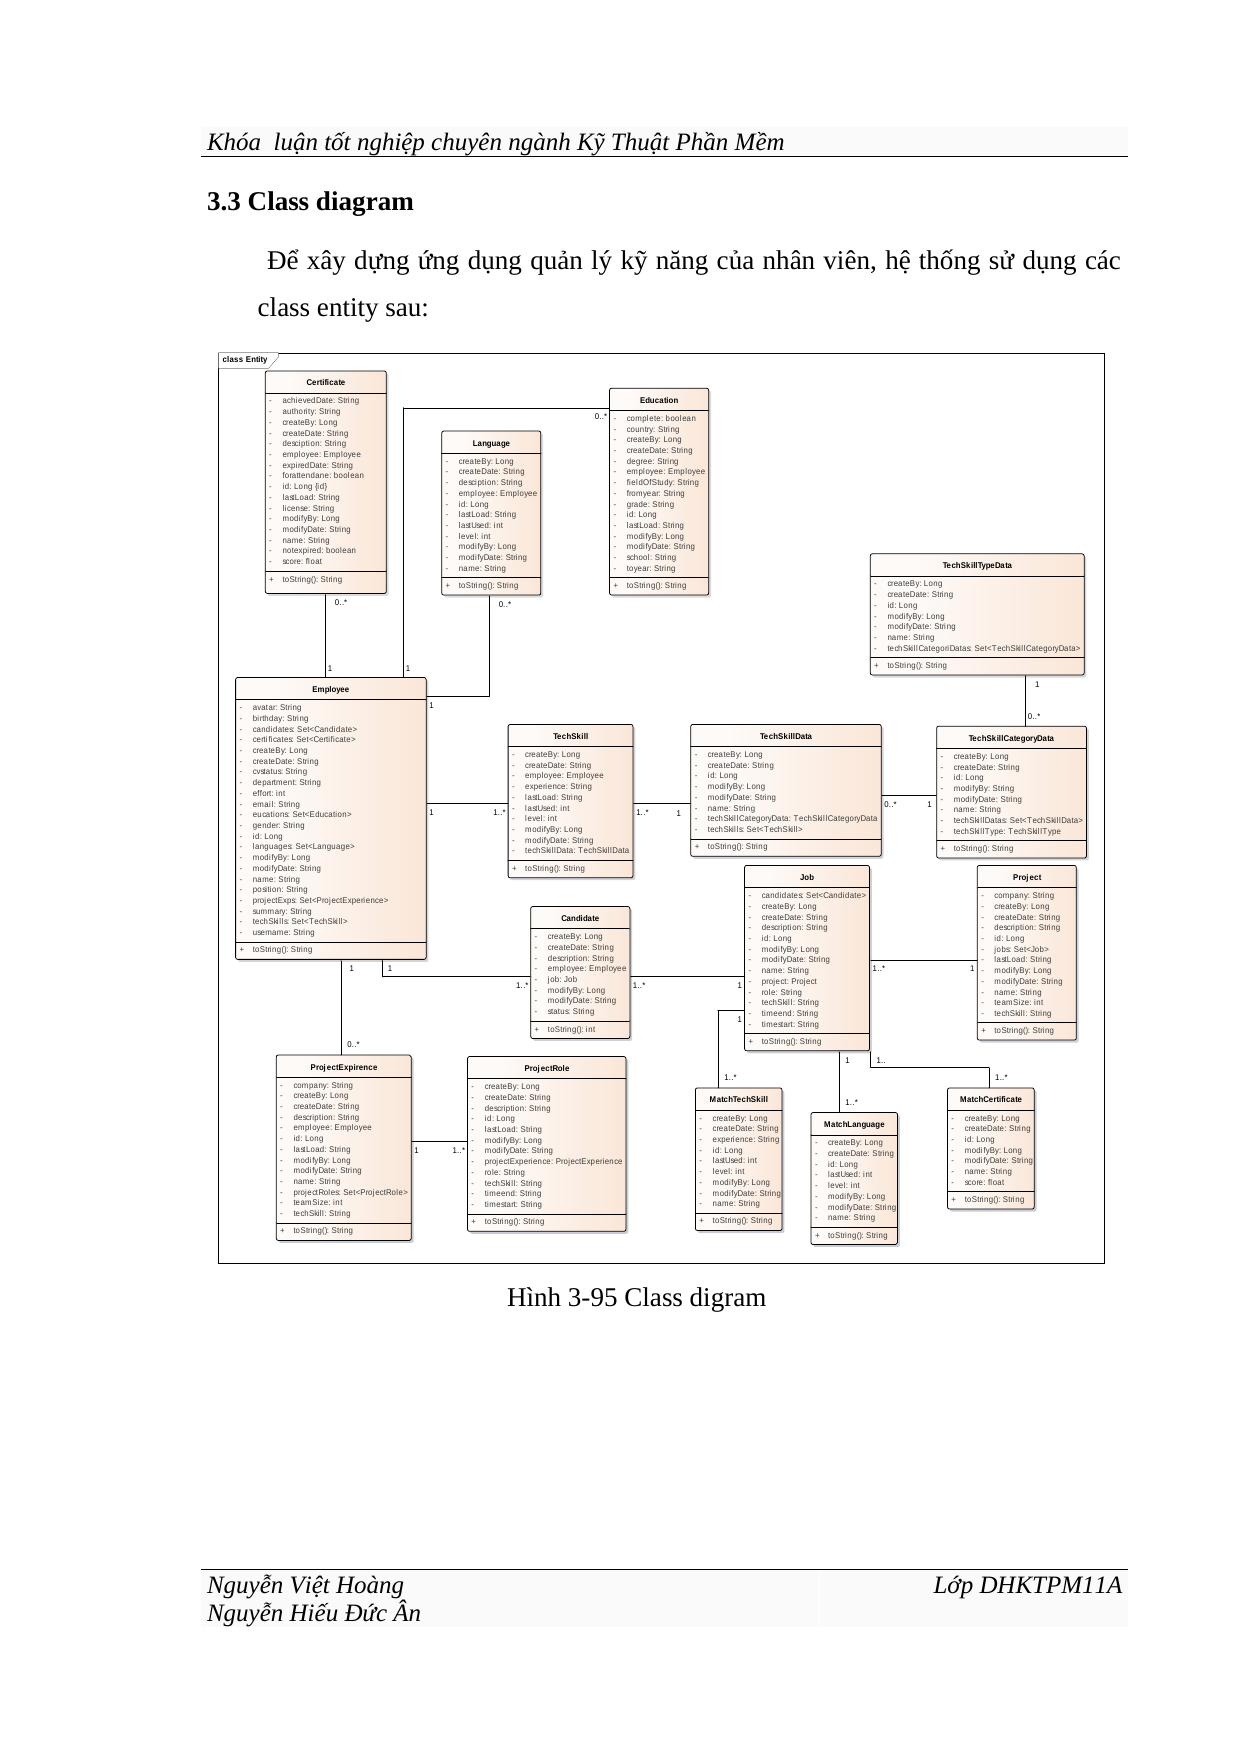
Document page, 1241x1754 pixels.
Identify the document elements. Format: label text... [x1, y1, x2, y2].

text Hình 3-84 Class digram [432, 1281, 1122, 1313]
subtitle Class diagram [207, 185, 1122, 216]
text Để xây dựng ứng dụng quản lý kỹ năng của nhân viên, hệ thống sử dụng các class entity sau: [257, 244, 1122, 322]
